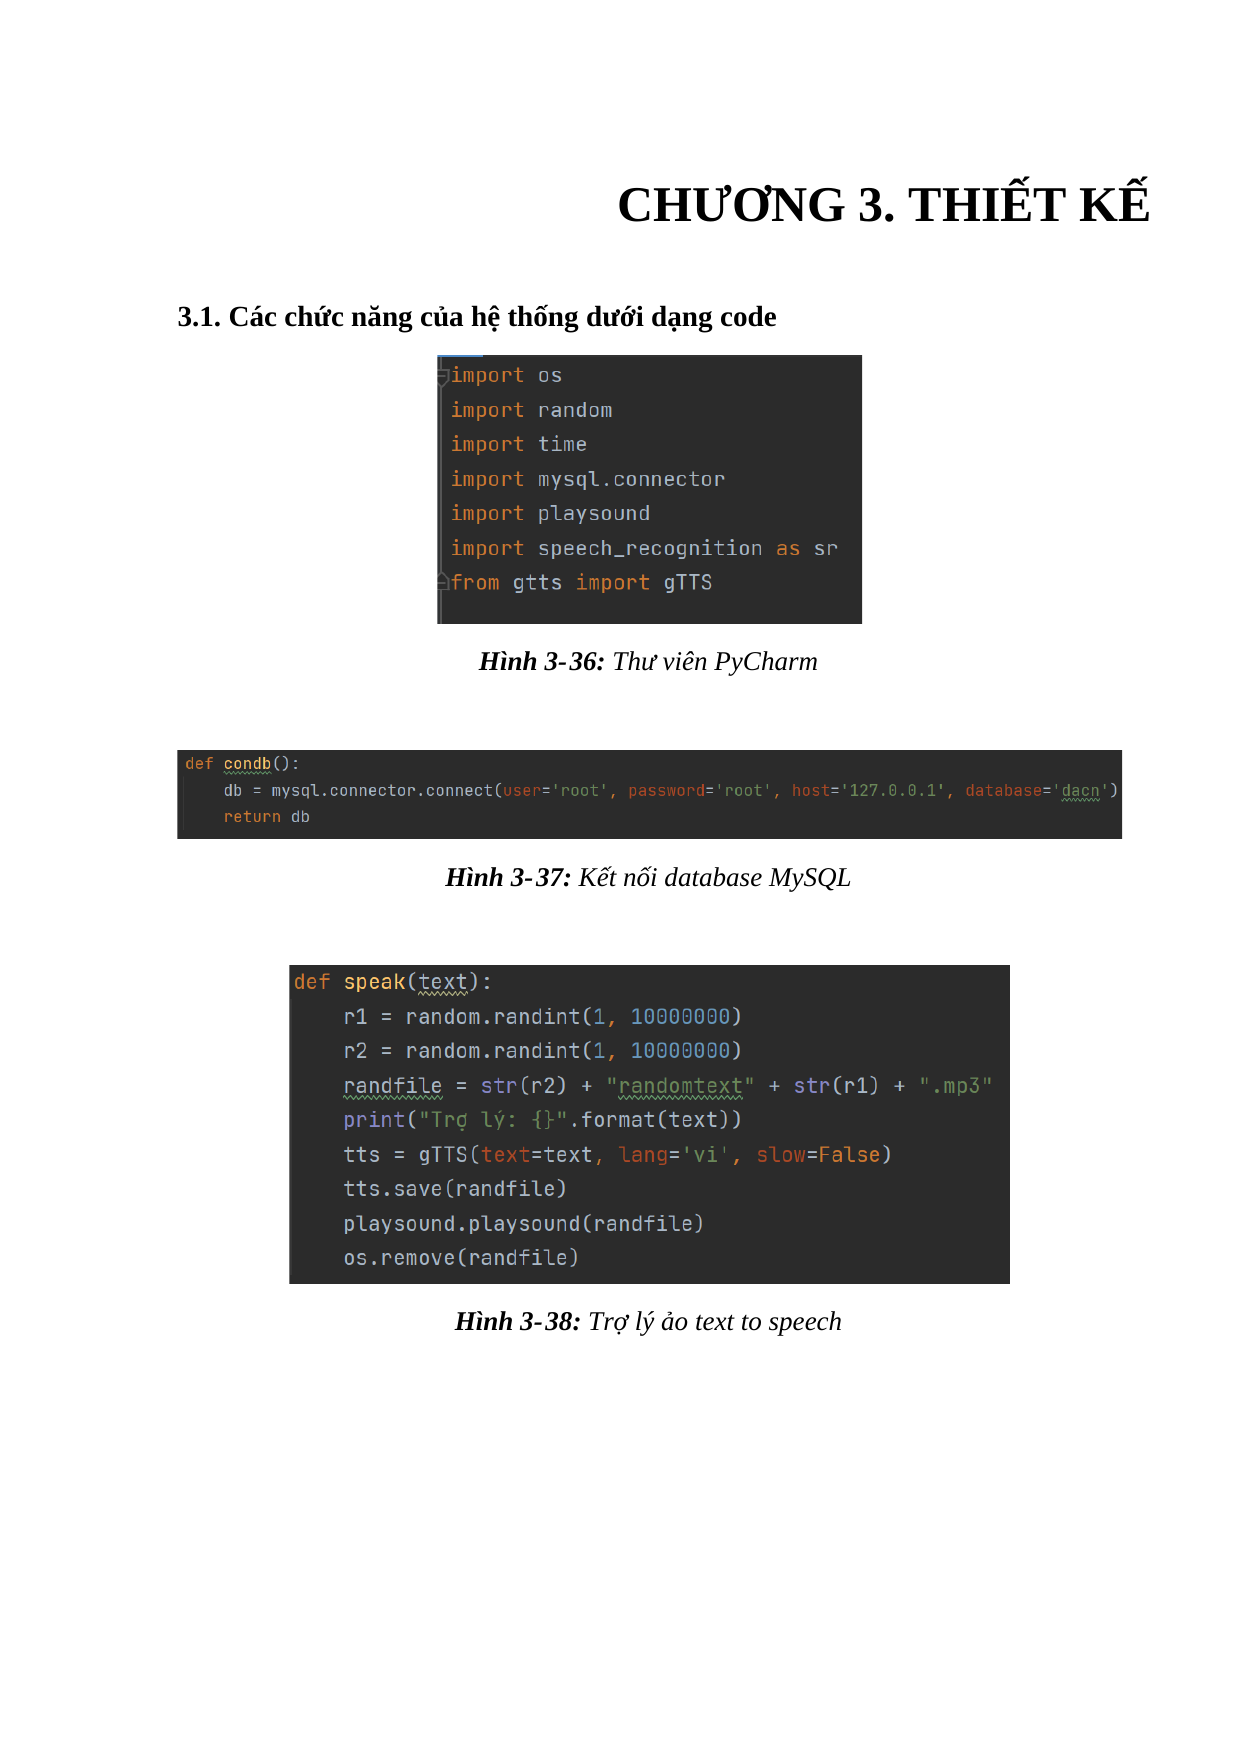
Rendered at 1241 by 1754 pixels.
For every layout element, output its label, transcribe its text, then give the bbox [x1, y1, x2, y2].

subtitle THIẾT KẾ [177, 174, 1152, 232]
subtitle Các chức năng của hệ thống dưới dạng code [177, 299, 1122, 332]
picture [437, 355, 863, 624]
picture [177, 750, 1123, 839]
picture [289, 965, 1010, 1284]
